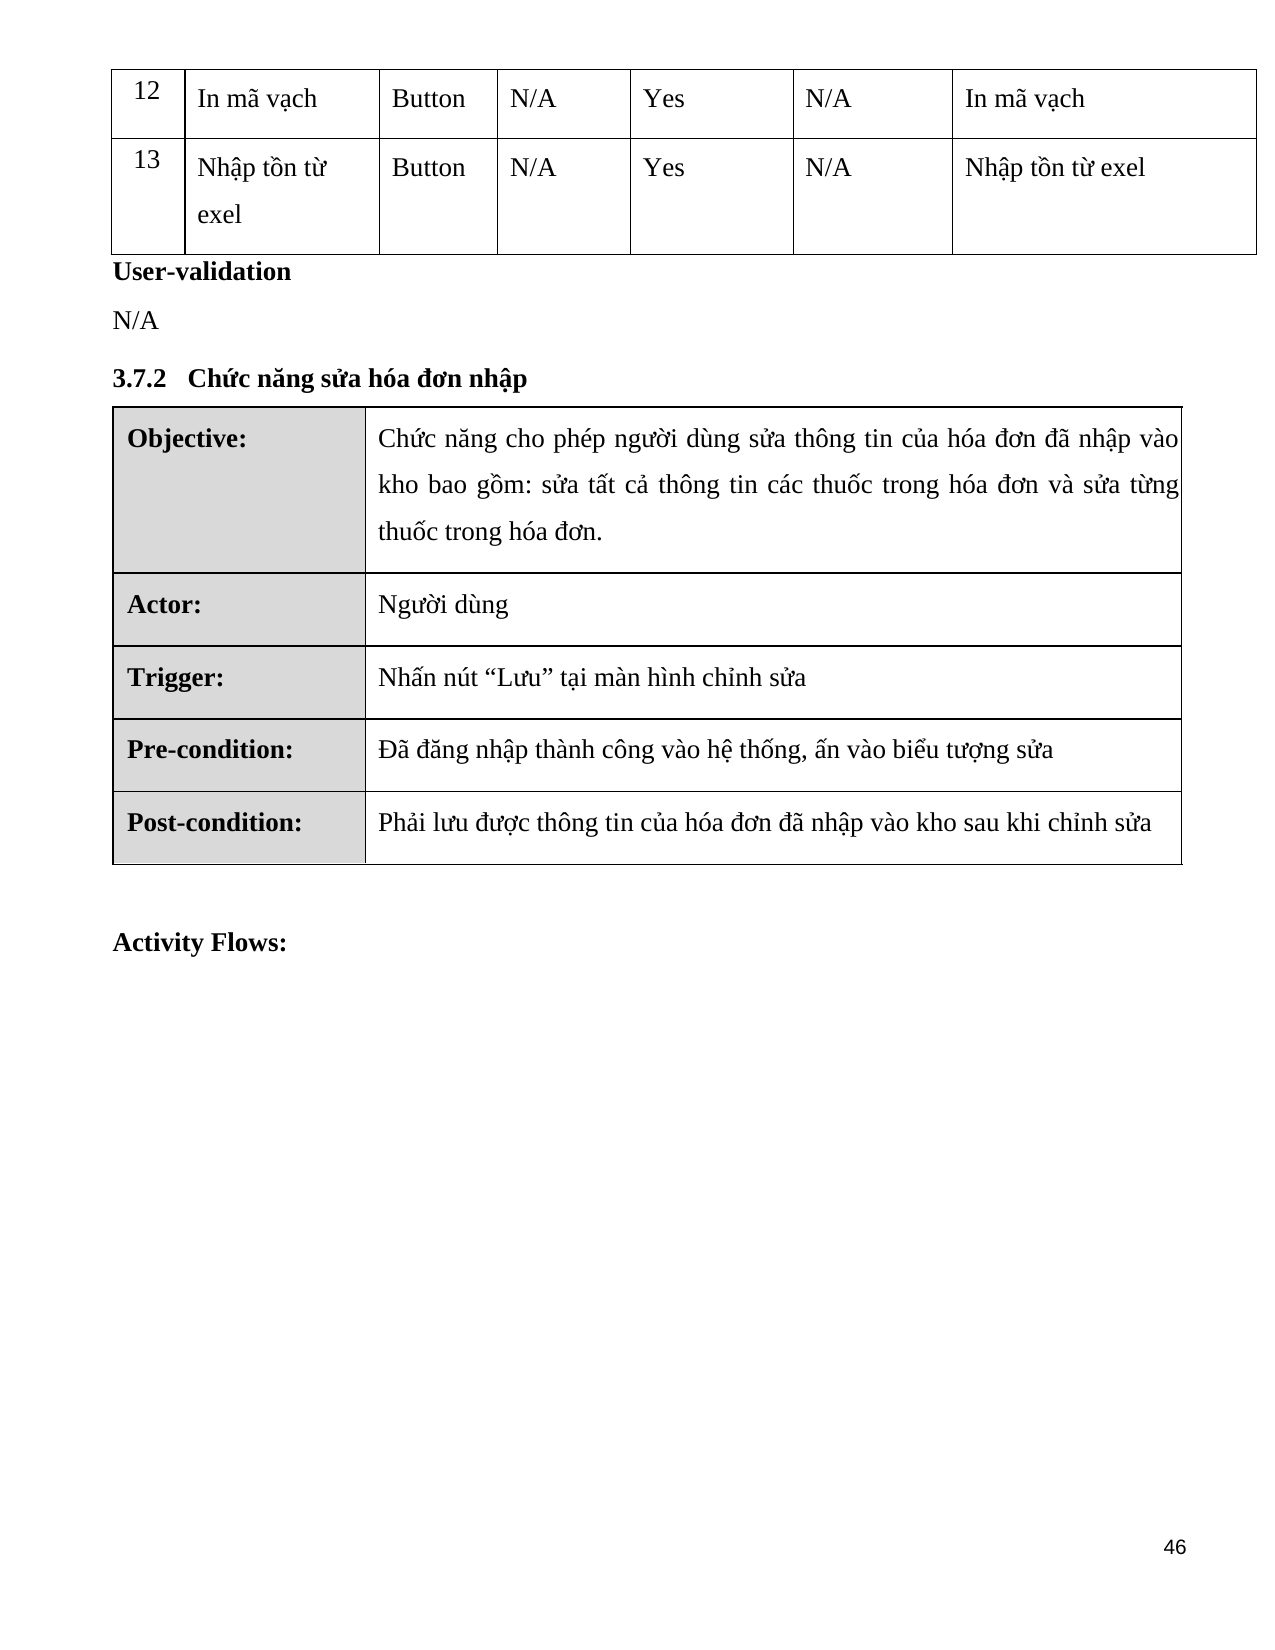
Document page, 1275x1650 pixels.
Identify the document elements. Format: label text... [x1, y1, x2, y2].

text N/A [112, 304, 1186, 336]
table_cell N/A [498, 70, 630, 138]
table_cell N/A [498, 139, 630, 254]
table_cell Pre-condition: [114, 720, 365, 791]
table_cell Button [380, 139, 497, 254]
table_cell Phải lưu được thông tin của hóa đơn đã nhập vào kho sau khi chỉnh sửa [366, 792, 1181, 863]
table_cell Nhấn nút “Lưu” tại màn hình chỉnh sửa [366, 647, 1181, 718]
text User-validation [112, 255, 1186, 286]
table_cell Người dùng [366, 574, 1181, 645]
table_header Objective: [114, 408, 365, 572]
table_cell Nhập tồn từ exel [953, 139, 1256, 254]
table_cell Nhập tồn từ exel [186, 139, 379, 254]
table_cell Yes [631, 139, 793, 254]
table_cell Đã đăng nhập thành công vào hệ thống, ấn vào biểu tượng sửa [366, 720, 1181, 791]
table_cell 13 [112, 139, 184, 254]
table_cell Actor: [114, 574, 365, 645]
table_header Chức năng cho phép người dùng sửa thông tin của hóa đơn đã nhập vào kho bao gồm: sửa tất cả thông tin các thuốc trong hóa đơn và sửa từng thuốc trong hóa đơn. [366, 408, 1181, 572]
table_cell Button [380, 70, 497, 138]
table_cell Post-condition: [114, 792, 365, 863]
subtitle Chức năng sửa hóa đơn nhập [112, 362, 1186, 393]
table_cell N/A [794, 70, 952, 138]
table_cell Yes [631, 70, 793, 138]
text Activity Flows: [112, 926, 1186, 957]
table_cell 12 [112, 70, 184, 138]
table_cell In mã vạch [186, 70, 379, 138]
table_cell In mã vạch [953, 70, 1256, 138]
table_cell N/A [794, 139, 952, 254]
table_cell Trigger: [114, 647, 365, 718]
